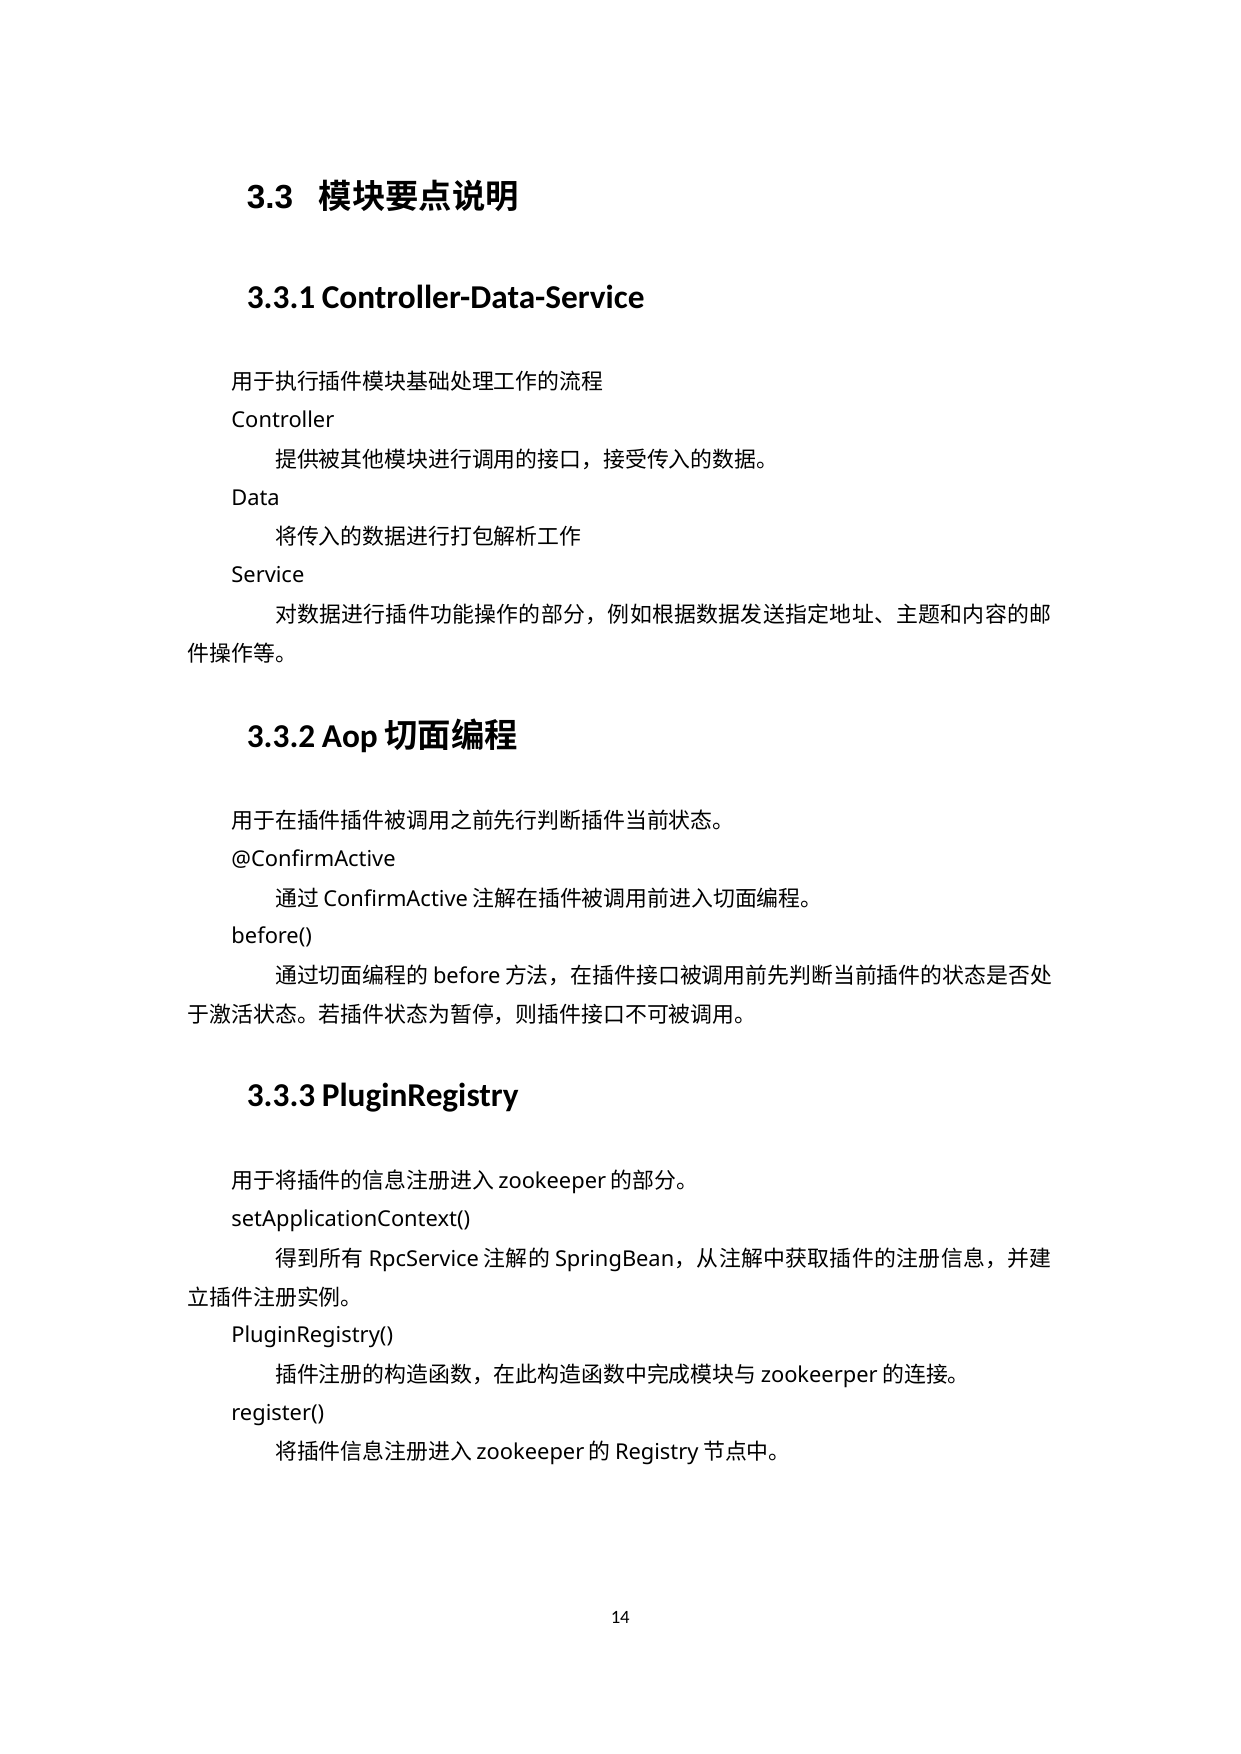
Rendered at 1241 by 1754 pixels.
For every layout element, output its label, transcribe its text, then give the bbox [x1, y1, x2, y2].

text before() [187, 919, 1053, 952]
text 用于将插件的信息注册进入zookeeper的部分。 [187, 1163, 1053, 1195]
text Service [187, 558, 1053, 590]
subtitle 模块要点说明 [247, 162, 1053, 227]
text 将插件信息注册进入zookeeper的Registry节点中。 [187, 1434, 1053, 1466]
text 通过切面编程的before方法，在插件接口被调用前先判断当前插件的状态是否处于激活状态。若插件状态为暂停，则插件接口不可被调用。 [187, 958, 1053, 1029]
text 提供被其他模块进行调用的接口，接受传入的数据。 [187, 442, 1053, 474]
text 插件注册的构造函数，在此构造函数中完成模块与zookeerper的连接。 [187, 1356, 1053, 1389]
subtitle PluginRegistry [247, 1062, 1053, 1127]
text 用于在插件插件被调用之前先行判断插件当前状态。 [187, 803, 1053, 835]
subtitle Controller-Data-Service [247, 264, 1053, 329]
text Controller [187, 403, 1053, 436]
text setApplicationContext() [187, 1202, 1053, 1234]
text @ConfirmActive [187, 842, 1053, 874]
text 通过ConfirmActive注解在插件被调用前进入切面编程。 [187, 880, 1053, 913]
text Data [187, 480, 1053, 513]
text 将传入的数据进行打包解析工作 [187, 519, 1053, 551]
text 用于执行插件模块基础处理工作的流程 [187, 364, 1053, 396]
text PluginRegistry() [187, 1318, 1053, 1351]
text register() [187, 1395, 1053, 1428]
text 对数据进行插件功能操作的部分，例如根据数据发送指定地址、主题和内容的邮件操作等。 [187, 596, 1053, 668]
subtitle Aop切面编程 [247, 701, 1053, 766]
text 得到所有RpcService注解的SpringBean，从注解中获取插件的注册信息，并建立插件注册实例。 [187, 1240, 1053, 1312]
